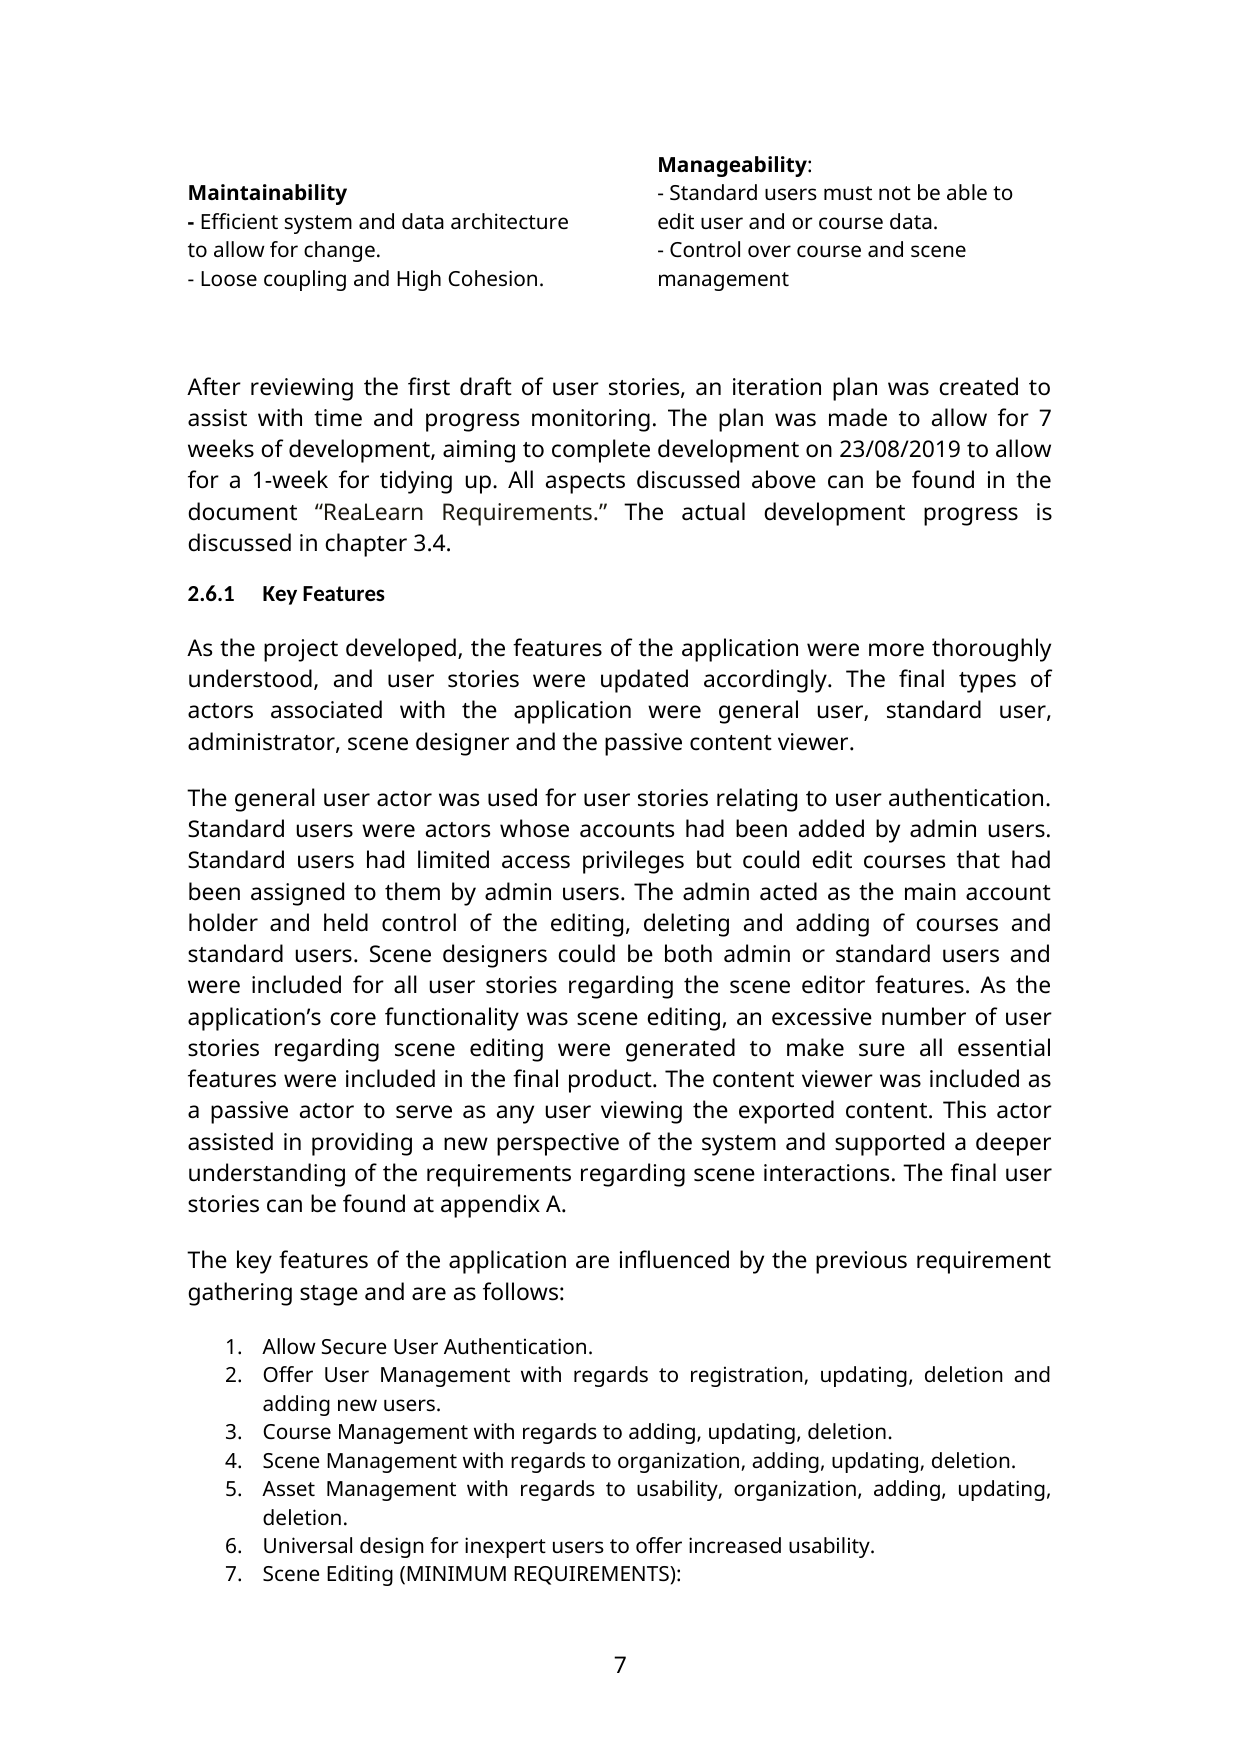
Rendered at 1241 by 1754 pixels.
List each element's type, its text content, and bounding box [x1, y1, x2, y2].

list Universal design for inexpert users to offer increased usability. [225, 1531, 1053, 1559]
subtitle Key Features [187, 579, 1053, 607]
list Offer User Management with regards to registration, updating, deletion and adding new users. [225, 1360, 1053, 1417]
text Security - User authorization Maintainability - Efficient system and data architecture to allow for change. - Loose coupling and High Cohesion. [187, 150, 583, 292]
list Asset Management with regards to usability, organization, adding, updating, deletion. [225, 1474, 1053, 1531]
text As the project developed, the features of the application were more thoroughly understood, and user stories were updated accordingly. The final types of actors associated with the application were general user, standard user, administrator, scene designer and the passive content viewer. [187, 632, 1053, 757]
text The general user actor was used for user stories relating to user authentication. Standard users were actors whose accounts had been added by admin users. Standard users had limited access privileges but could edit courses that had been assigned to them by admin users. The admin acted as the main account holder and held control of the editing, deleting and adding of courses and standard users. Scene designers could be both admin or standard users and were included for all user stories regarding the scene editor features. As the application’s core functionality was scene editing, an excessive number of user stories regarding scene editing were generated to make sure all essential features were included in the final product. The content viewer was included as a passive actor to serve as any user viewing the exported content. This actor assisted in providing a new perspective of the system and supported a deeper understanding of the requirements regarding scene interactions. The final user stories can be found at appendix A. [187, 782, 1053, 1219]
text After reviewing the first draft of user stories, an iteration plan was created to assist with time and progress monitoring. The plan was made to allow for 7 weeks of development, aiming to complete development on 23/08/2019 to allow for a 1-week for tidying up. All aspects discussed above can be found in the document “ReaLearn Requirements.” The actual development progress is discussed in chapter 3.4. [187, 371, 1053, 558]
list Allow Secure User Authentication. [225, 1332, 1053, 1360]
list Scene Management with regards to organization, adding, updating, deletion. [225, 1446, 1053, 1474]
text Manageability: - Standard users must not be able to edit user and or course data. - Control over course and scene management [657, 150, 1053, 292]
list Scene Editing (MINIMUM REQUIREMENTS): [225, 1559, 1053, 1588]
list Course Management with regards to adding, updating, deletion. [225, 1417, 1053, 1446]
text The key features of the application are influenced by the previous requirement gathering stage and are as follows: [187, 1244, 1053, 1307]
